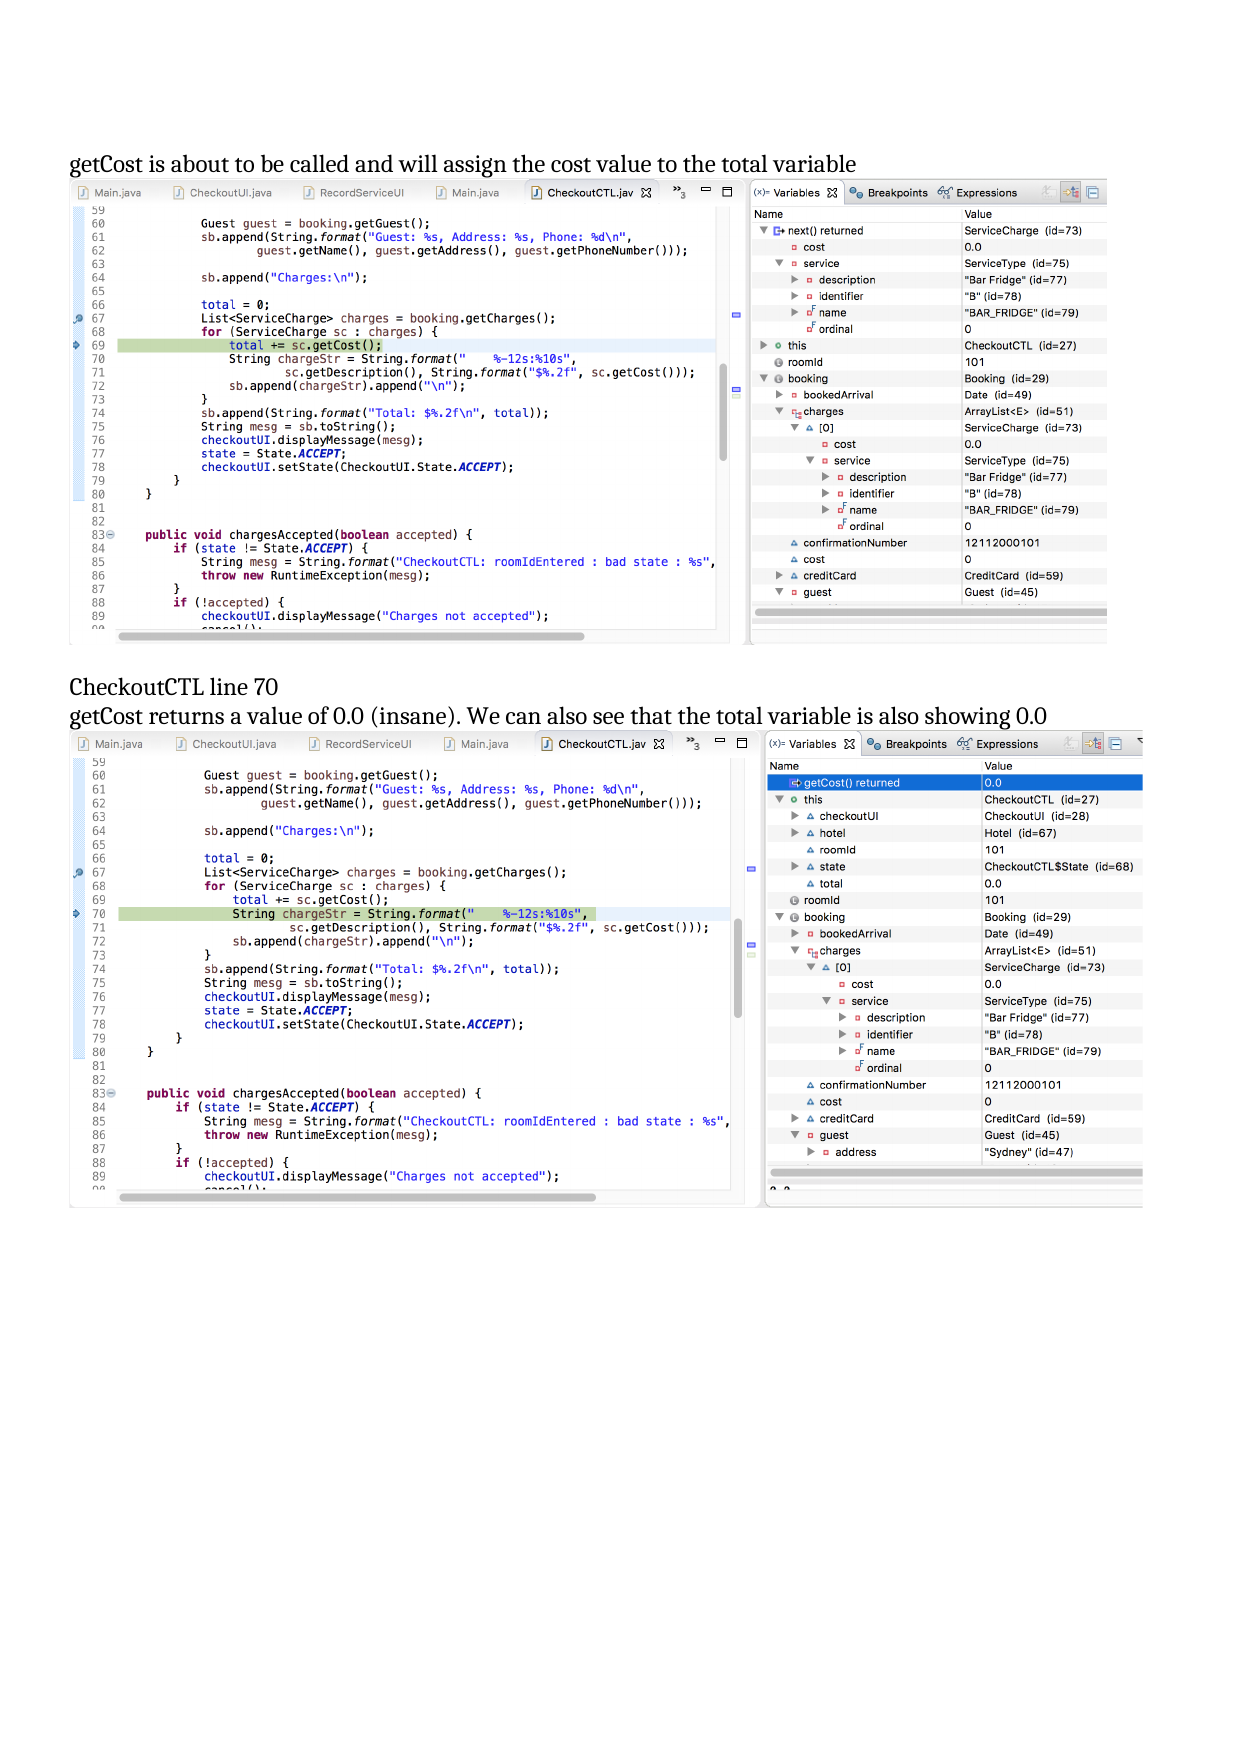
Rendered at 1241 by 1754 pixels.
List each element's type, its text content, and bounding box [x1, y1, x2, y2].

text CheckoutCTL line 70 getCost returns a value of 0.0 (insane). We can also see that the total variable is also showing 0.0 [69, 673, 1053, 730]
picture [69, 178, 1107, 645]
picture [69, 730, 1143, 1208]
text getCost is about to be called and will assign the cost value to the total variable [69, 150, 1053, 178]
